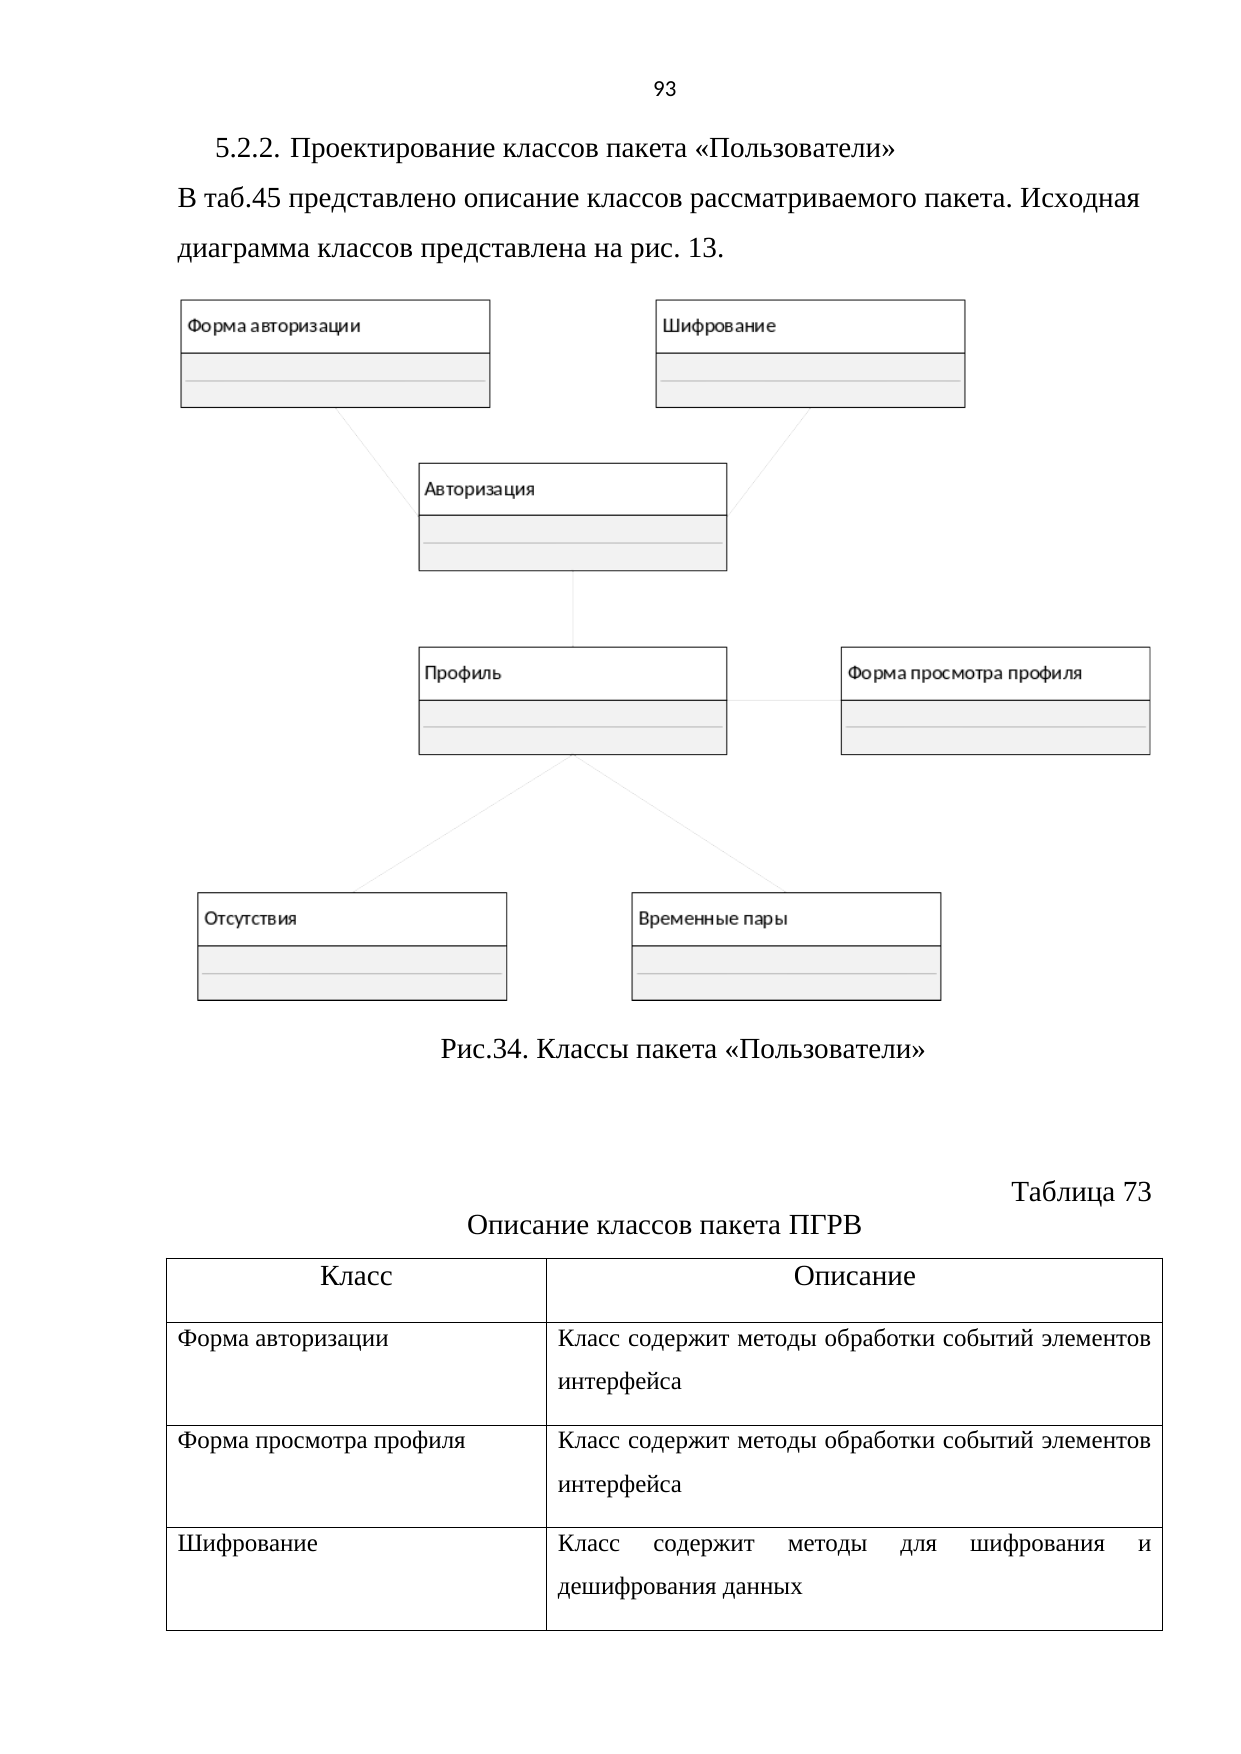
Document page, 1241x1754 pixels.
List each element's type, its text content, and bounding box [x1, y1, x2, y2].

text В таб.45 представлено описание классов рассматриваемого пакета. Исходная диаграмма классов представлена на рис. 13. [177, 180, 1152, 264]
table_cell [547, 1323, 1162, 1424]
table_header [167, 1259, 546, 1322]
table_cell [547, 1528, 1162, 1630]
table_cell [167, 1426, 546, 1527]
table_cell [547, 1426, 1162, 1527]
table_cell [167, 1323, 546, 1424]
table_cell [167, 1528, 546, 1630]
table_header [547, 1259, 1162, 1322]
text Описание классов пакета ПГРВ [177, 1207, 1152, 1241]
list Проектирование классов пакета «Пользователи» [215, 130, 1152, 163]
text Рис.34. Классы пакета «Пользователи» [177, 1031, 1152, 1065]
text Таблица 73 [177, 1174, 1152, 1207]
